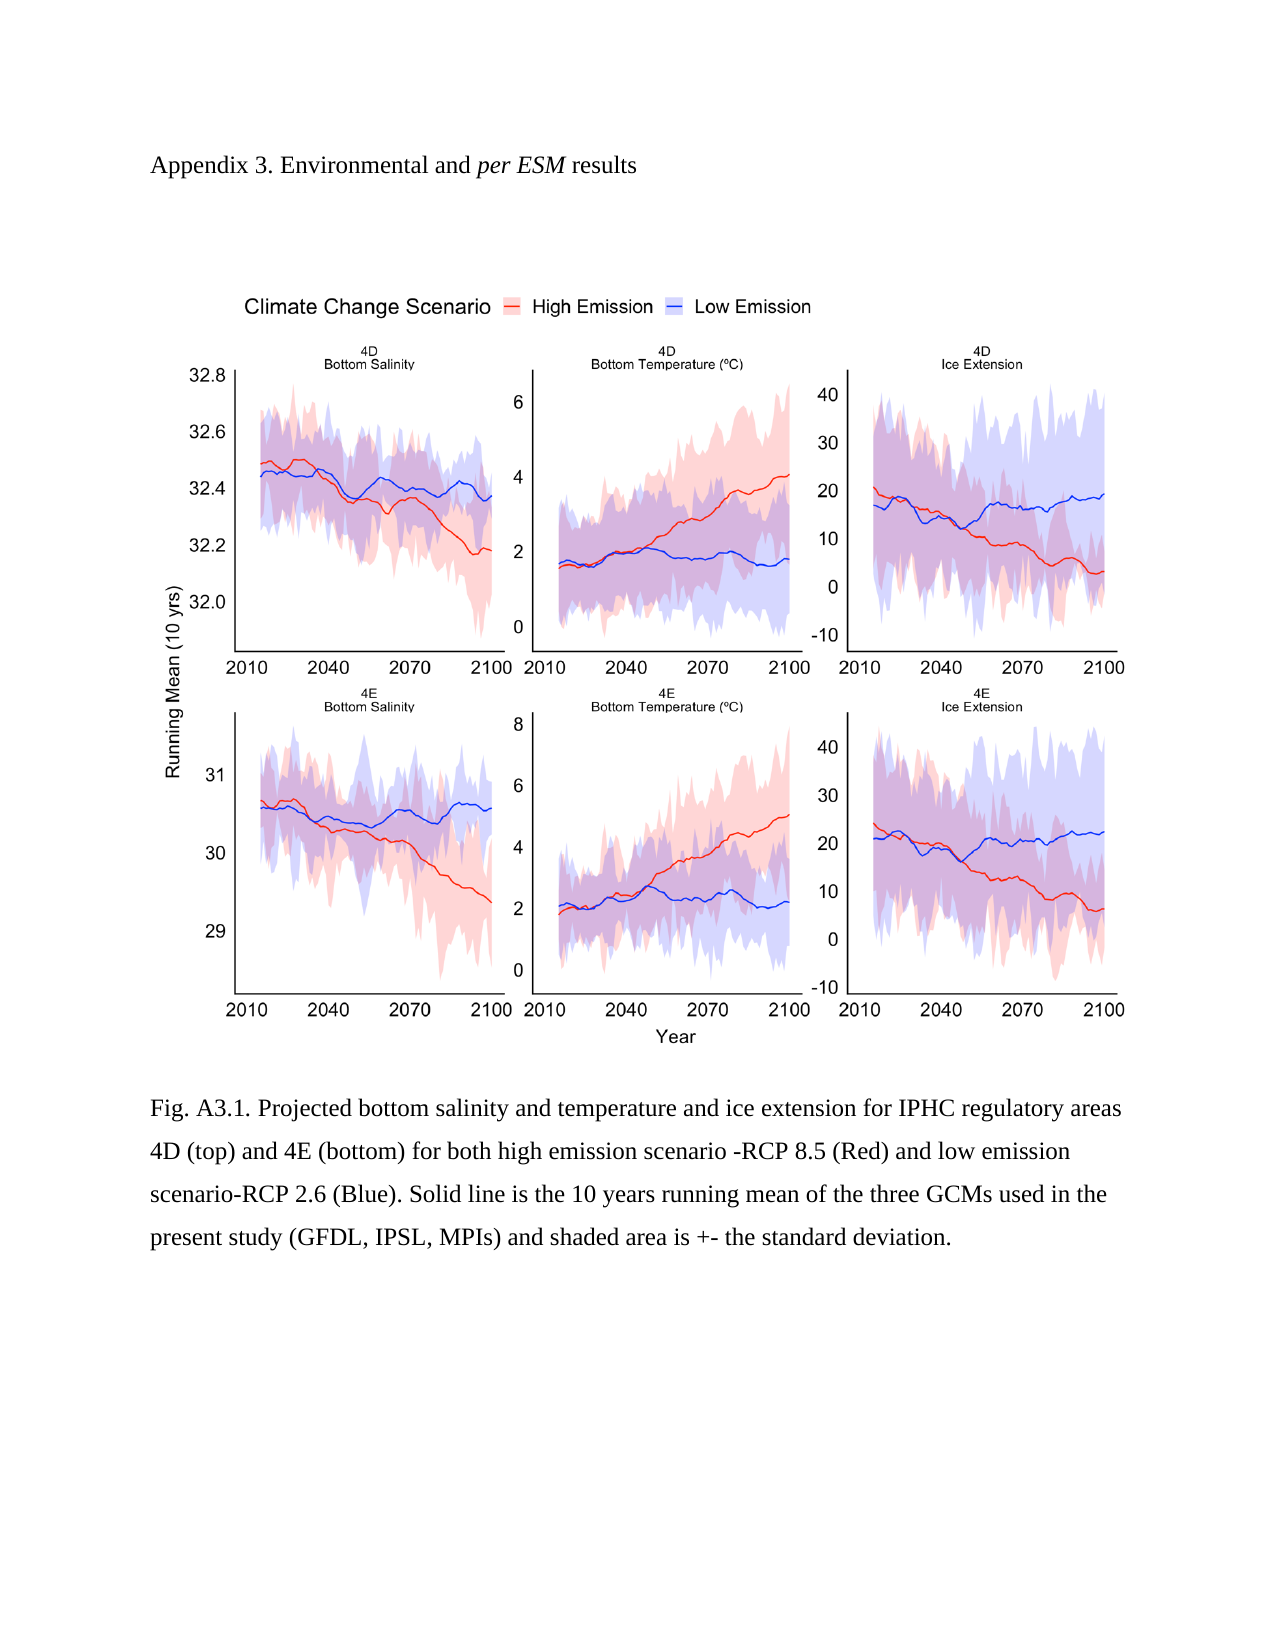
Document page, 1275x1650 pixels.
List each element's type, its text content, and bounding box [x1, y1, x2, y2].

text Fig. A3.1. Projected bottom salinity and temperature and ice extension for IPHC regulatory areas 4D (top) and 4E (bottom) for both high emission scenario -RCP 8.5 (Red) and low emission scenario-RCP 2.6 (Blue). Solid line is the 10 years running mean of the three GCMs used in the present study (GFDL, IPSL, MPIs) and shaded area is +- the standard deviation. [150, 1093, 1125, 1251]
text Appendix 3. Environmental and per ESM results [280, 150, 1125, 179]
picture [150, 277, 1125, 1058]
